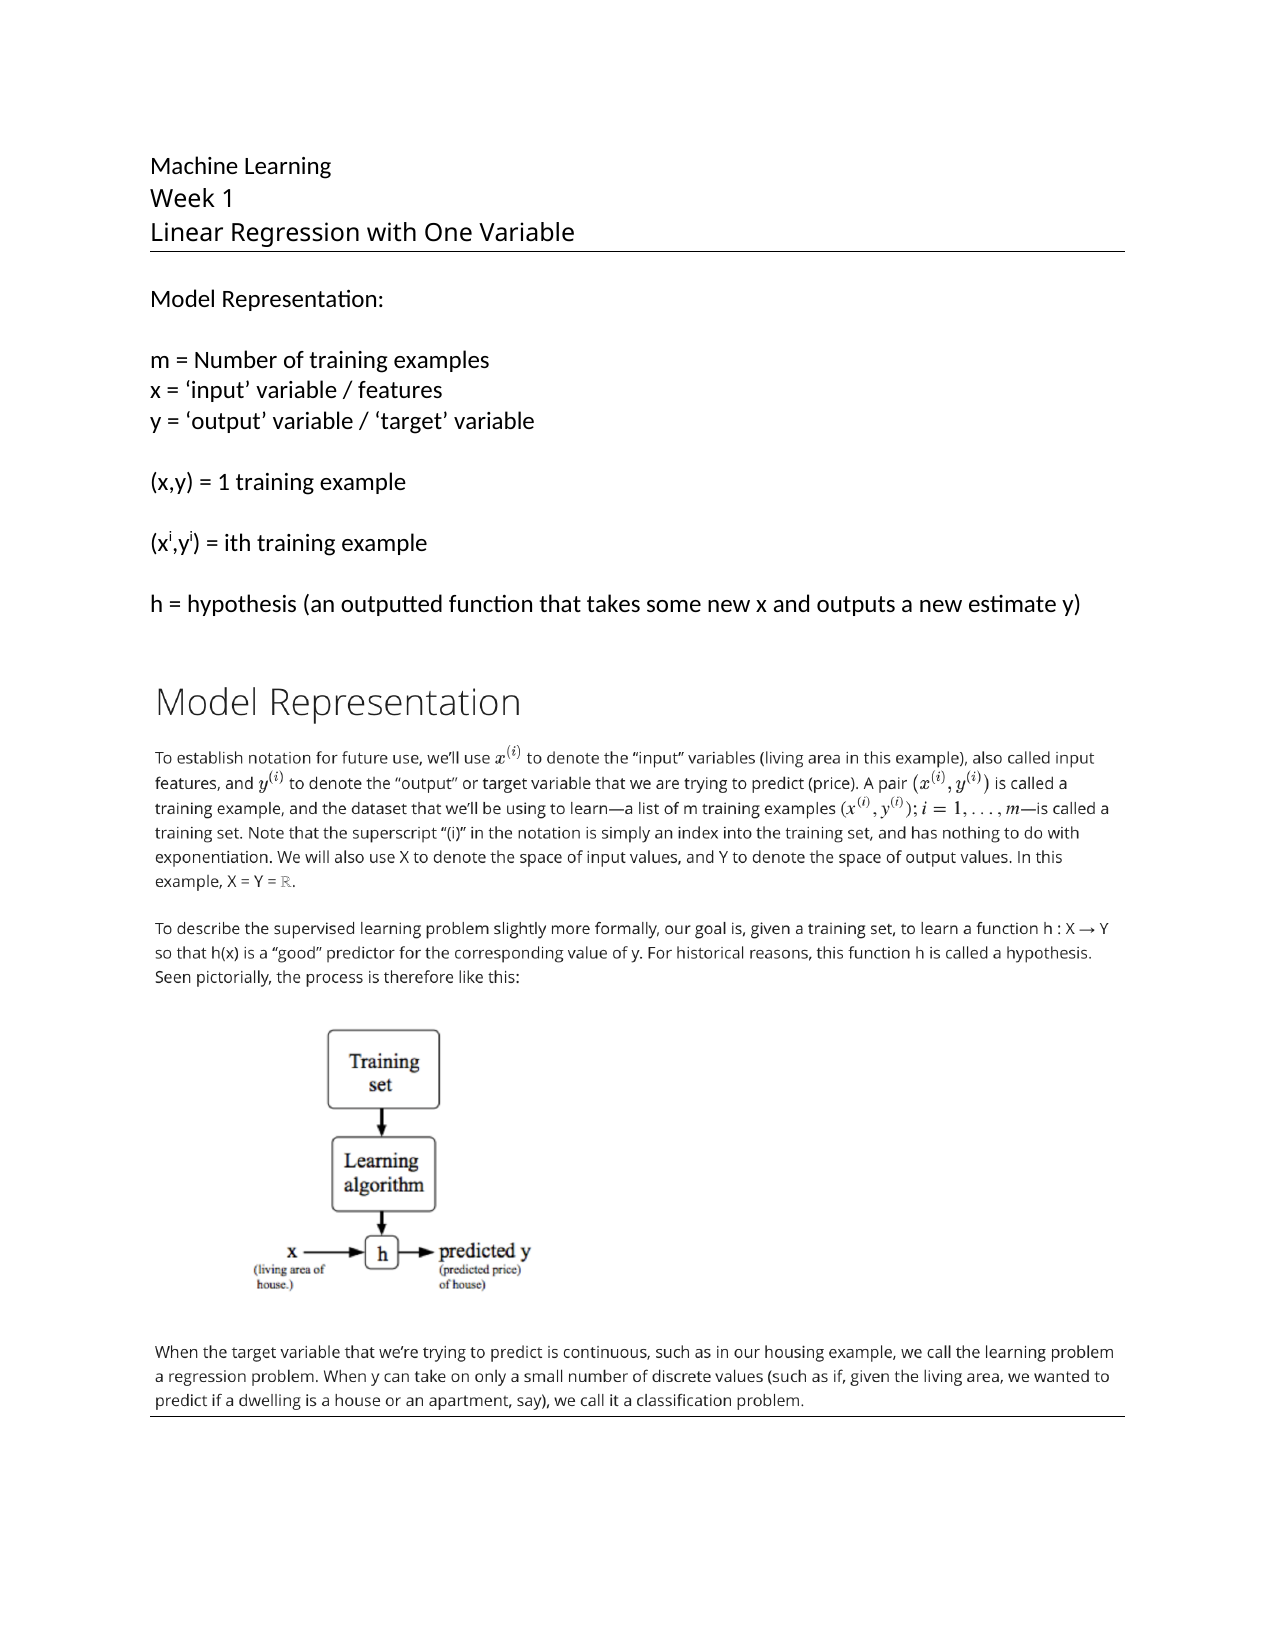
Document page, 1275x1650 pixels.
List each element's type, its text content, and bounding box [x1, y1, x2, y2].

picture [150, 679, 1125, 1414]
text m = Number of training examples [150, 344, 1125, 374]
text Machine Learning [150, 150, 1125, 181]
text Linear Regression with One Variable [150, 214, 1125, 251]
text (xi,yi) = ith training example [150, 527, 1125, 588]
text Week 1 [150, 181, 1125, 214]
text Model Representation: [150, 283, 1125, 313]
text x = ‘input’ variable / features [150, 374, 1125, 405]
text (x,y) = 1 training example [150, 466, 1125, 496]
text h = hypothesis (an outputted function that takes some new x and outputs a new estimate y) [150, 588, 1125, 618]
text y = ‘output’ variable / ‘target’ variable [150, 405, 1125, 435]
